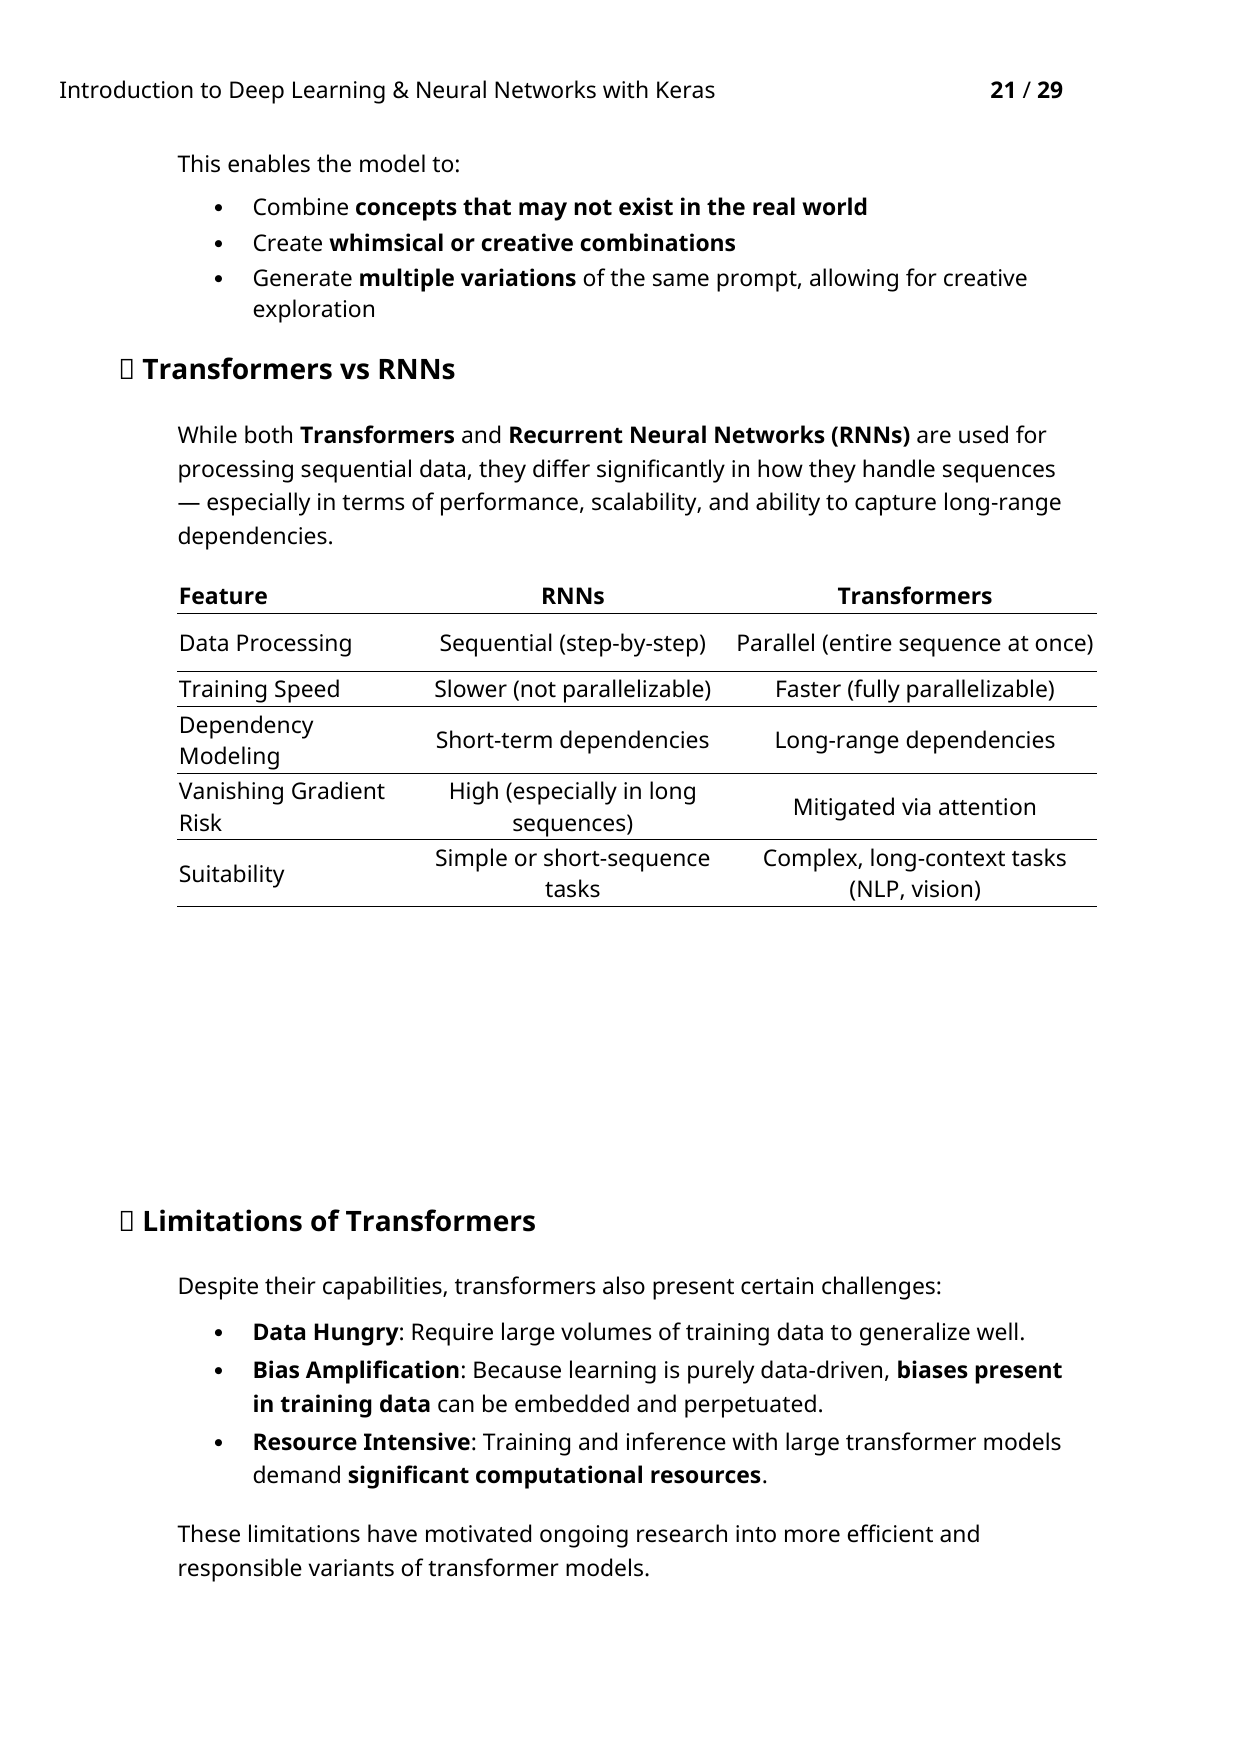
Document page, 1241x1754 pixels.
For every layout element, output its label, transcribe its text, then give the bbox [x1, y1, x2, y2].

text This enables the model to: [177, 148, 1063, 179]
table_cell Suitability [177, 840, 413, 906]
table_header RNNs [413, 579, 732, 613]
table_cell Sequential (step-by-step) [413, 614, 732, 671]
table_cell Faster (fully parallelizable) [733, 672, 1097, 706]
subtitle 🔹 Transformers vs RNNs [118, 350, 1063, 388]
table_header Feature [177, 579, 413, 613]
table_cell Long-range dependencies [733, 707, 1097, 773]
table_cell Training Speed [177, 672, 413, 706]
table_cell Dependency Modeling [177, 707, 413, 773]
table_cell High (especially in long sequences) [413, 774, 732, 839]
table_cell Short-term dependencies [413, 707, 732, 773]
table_cell Parallel (entire sequence at once) [733, 614, 1097, 671]
list Resource Intensive: Training and inference with large transformer models demand significant computational resources. [215, 1426, 1063, 1491]
table_cell Mitigated via attention [733, 774, 1097, 839]
table_header Transformers [733, 579, 1097, 613]
table_cell Slower (not parallelizable) [413, 672, 732, 706]
table_cell Data Processing [177, 614, 413, 671]
list Combine concepts that may not exist in the real world [215, 191, 1063, 223]
table_cell Complex, long-context tasks (NLP, vision) [733, 840, 1097, 906]
list Create whimsical or creative combinations [215, 227, 1063, 258]
list Data Hungry: Require large volumes of training data to generalize well. [215, 1316, 1063, 1347]
text While both Transformers and Recurrent Neural Networks (RNNs) are used for processing sequential data, they differ significantly in how they handle sequences — especially in terms of performance, scalability, and ability to capture long-range dependencies. [177, 419, 1063, 551]
table_cell Vanishing Gradient Risk [177, 774, 413, 839]
list Generate multiple variations of the same prompt, allowing for creative exploration [215, 262, 1063, 325]
text These limitations have motivated ongoing research into more efficient and responsible variants of transformer models. [177, 1518, 1063, 1583]
table_cell Simple or short-sequence tasks [413, 840, 732, 906]
list Bias Amplification: Because learning is purely data-driven, biases present in training data can be embedded and perpetuated. [215, 1354, 1063, 1419]
subtitle 🔹 Limitations of Transformers [118, 1201, 1063, 1239]
text Despite their capabilities, transformers also present certain challenges: [177, 1270, 1063, 1301]
